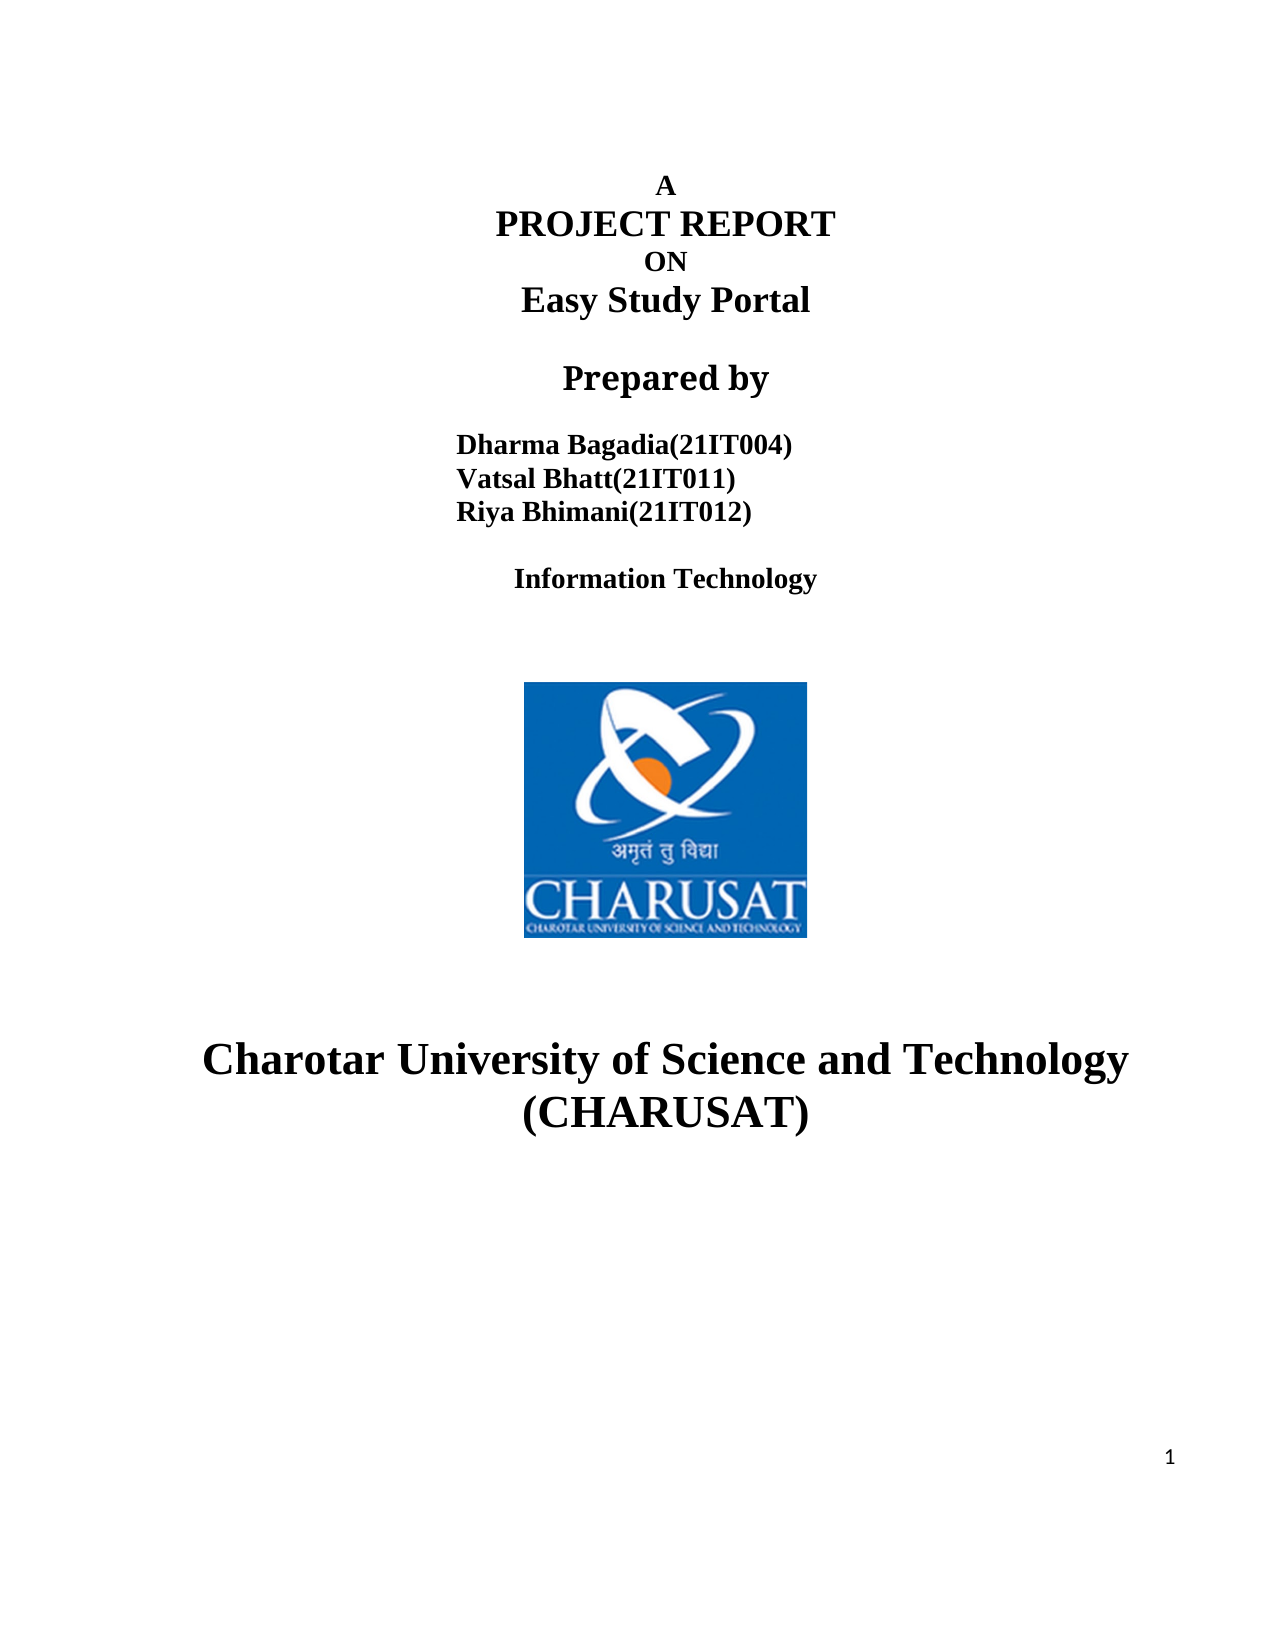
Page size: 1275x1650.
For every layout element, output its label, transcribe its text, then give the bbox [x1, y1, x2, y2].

text ON [156, 244, 1175, 278]
text Information Technology [156, 562, 1175, 595]
text A [156, 168, 1175, 201]
text Dharma Bagadia(21IT004) [456, 427, 1175, 461]
text Easy Study Portal [156, 278, 1175, 321]
text Riya Bhimani(21IT012) [456, 494, 1175, 528]
text Charotar University of Science and Technology (CHARUSAT) [156, 1032, 1175, 1137]
text Prepared by [156, 354, 1175, 400]
picture [524, 682, 808, 938]
text Vatsal Bhatt(21IT011) [456, 461, 1175, 494]
text PROJECT REPORT [156, 201, 1175, 244]
